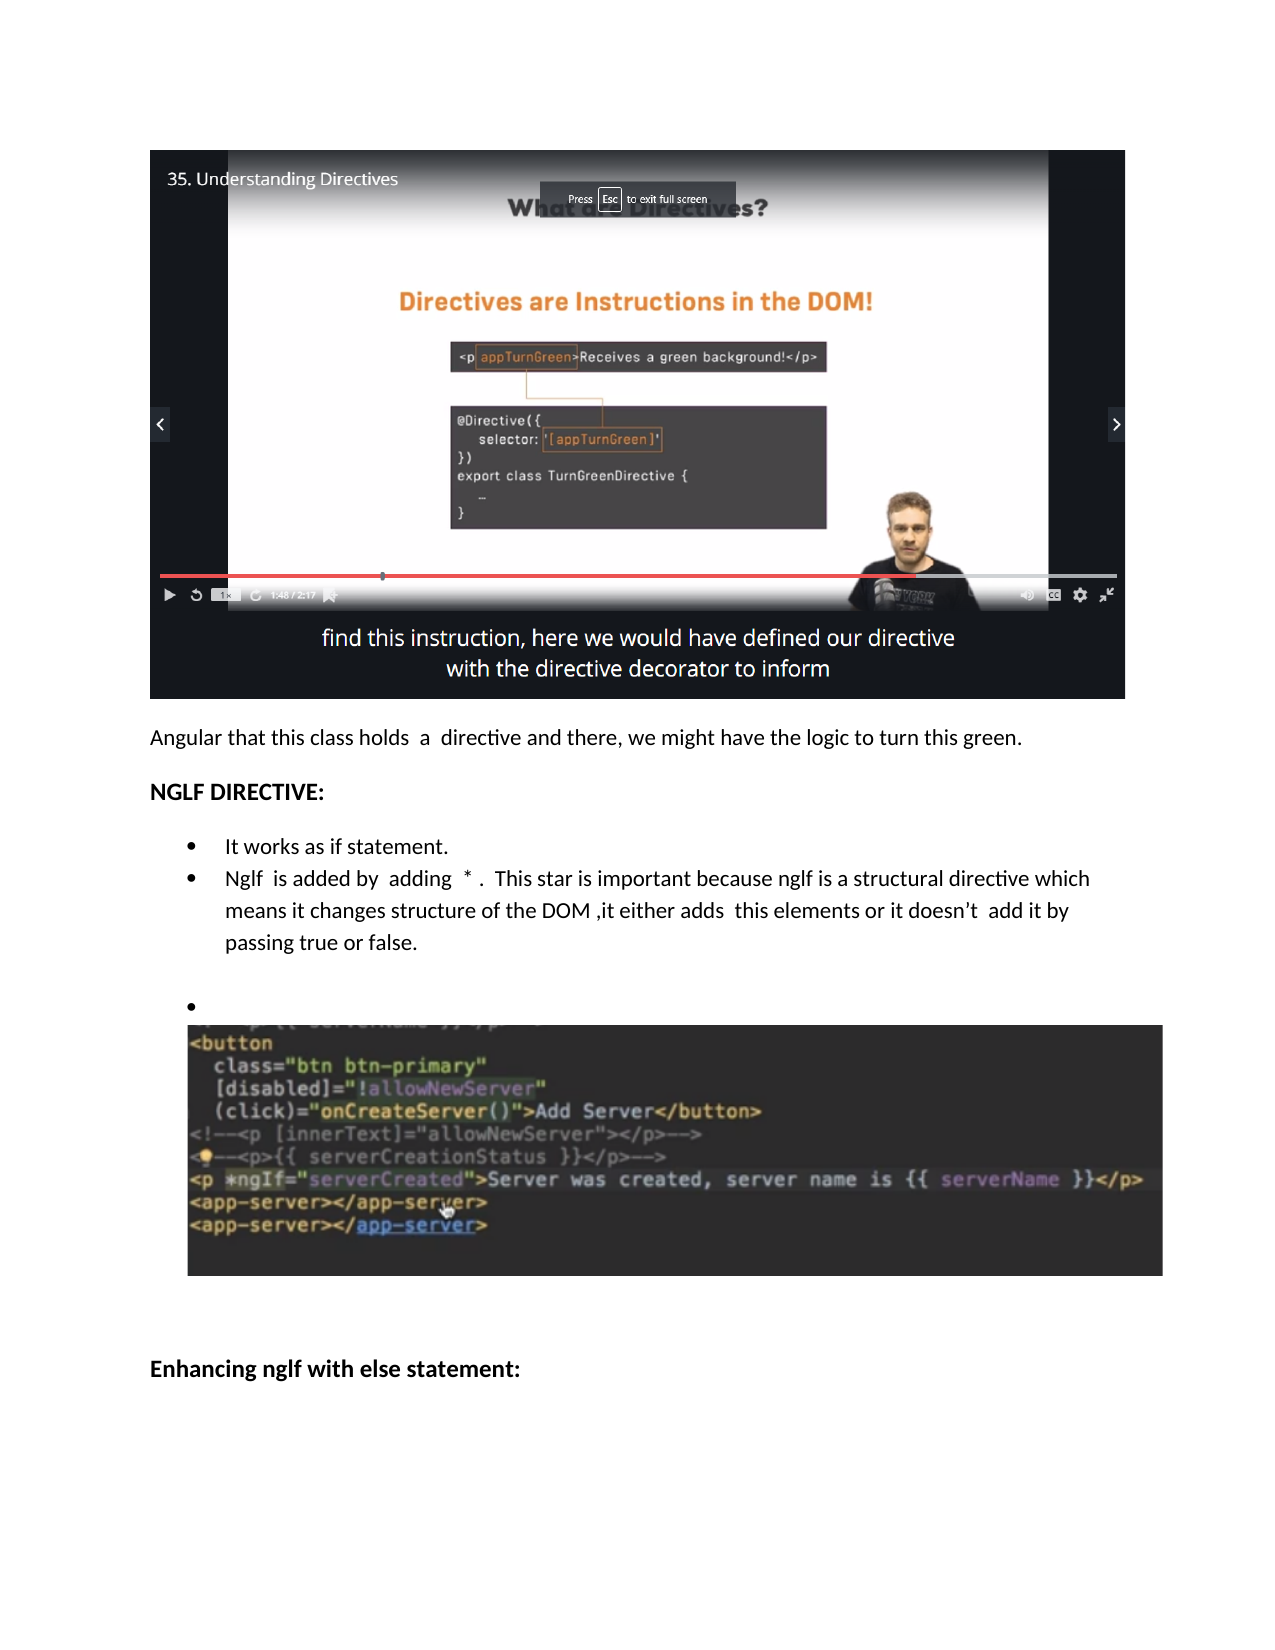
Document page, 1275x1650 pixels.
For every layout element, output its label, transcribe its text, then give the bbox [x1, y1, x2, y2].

picture [150, 150, 1125, 699]
text Angular that this class holds a directive and there, we might have the logic to turn this green. [150, 723, 1125, 751]
list Nglf is added by adding * . This star is important because nglf is a structural directive which means it changes structure of the DOM ,it either adds this elements or it doesn’t add it by passing true or false. [187, 864, 1125, 957]
text Enhancing nglf with else statement: [150, 1353, 1125, 1384]
list It works as if statement. [187, 832, 1125, 860]
text NGLF DIRECTIVE: [150, 776, 1125, 807]
picture [187, 1025, 1163, 1276]
